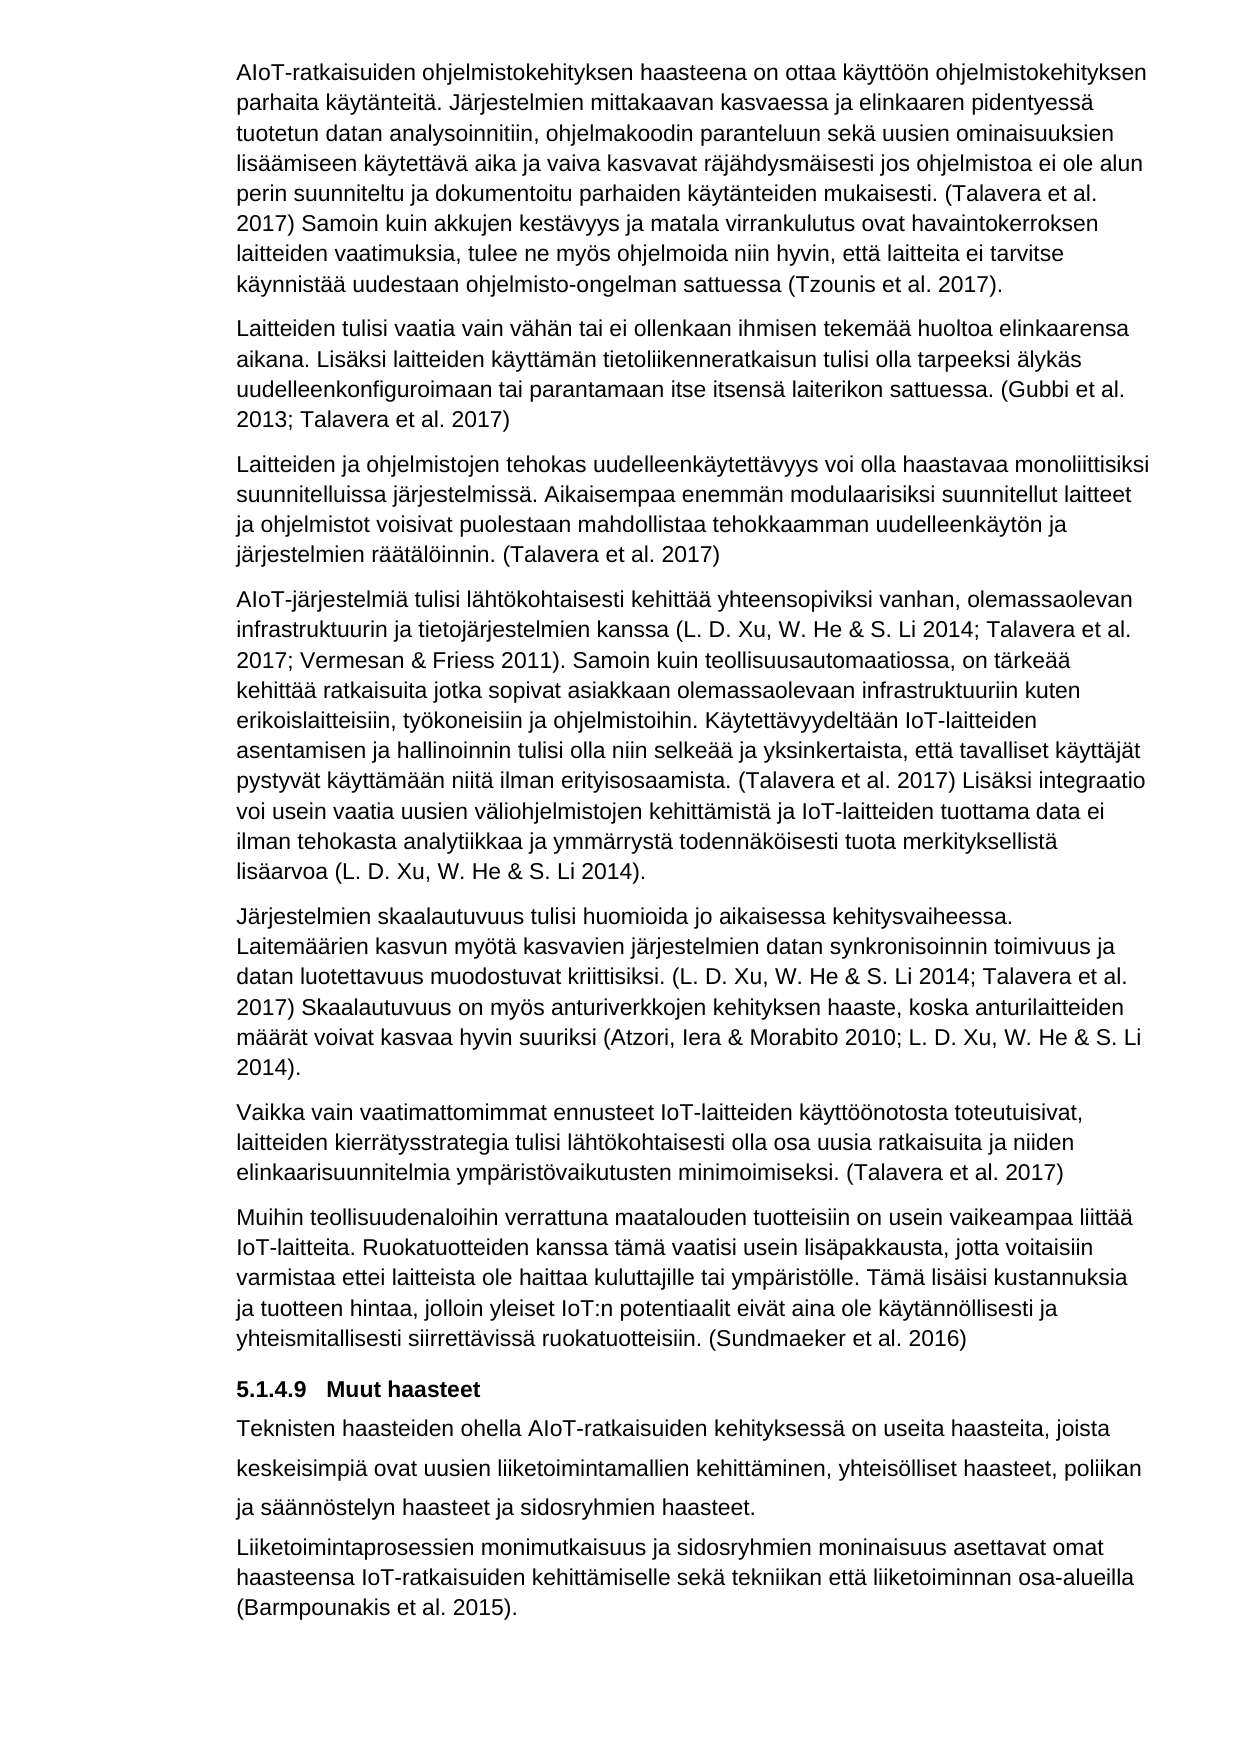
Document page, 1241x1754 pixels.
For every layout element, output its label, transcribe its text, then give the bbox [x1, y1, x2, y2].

text Laitteiden ja ohjelmistojen tehokas uudelleenkäytettävyys voi olla haastavaa monoliittisiksi suunnitelluissa järjestelmissä. Aikaisempaa enemmän modulaarisiksi suunnitellut laitteet ja ohjelmistot voisivat puolestaan mahdollistaa tehokkaamman uudelleenkäytön ja järjestelmien räätälöinnin. (Talavera et al. 2017) [236, 451, 1152, 568]
text Järjestelmien skaalautuvuus tulisi huomioida jo aikaisessa kehitysvaiheessa. Laitemäärien kasvun myötä kasvavien järjestelmien datan synkronisoinnin toimivuus ja datan luotettavuus muodostuvat kriittisiksi. (L. D. Xu, W. He & S. Li 2014; Talavera et al. 2017) Skaalautuvuus on myös anturiverkkojen kehityksen haaste, koska anturilaitteiden määrät voivat kasvaa hyvin suuriksi (Atzori, Iera & Morabito 2010; L. D. Xu, W. He & S. Li 2014). [236, 903, 1152, 1080]
text AIoT-järjestelmiä tulisi lähtökohtaisesti kehittää yhteensopiviksi vanhan, olemassaolevan infrastruktuurin ja tietojärjestelmien kanssa (L. D. Xu, W. He & S. Li 2014; Talavera et al. 2017; Vermesan & Friess 2011). Samoin kuin teollisuusautomaatiossa, on tärkeää kehittää ratkaisuita jotka sopivat asiakkaan olemassaolevaan infrastruktuuriin kuten erikoislaitteisiin, työkoneisiin ja ohjelmistoihin. Käytettävyydeltään IoT-laitteiden asentamisen ja hallinoinnin tulisi olla niin selkeää ja yksinkertaista, että tavalliset käyttäjät pystyvät käyttämään niitä ilman erityisosaamista. (Talavera et al. 2017) Lisäksi integraatio voi usein vaatia uusien väliohjelmistojen kehittämistä ja IoT-laitteiden tuottama data ei ilman tehokasta analytiikkaa ja ymmärrystä todennäköisesti tuota merkityksellistä lisäarvoa (L. D. Xu, W. He & S. Li 2014). [236, 586, 1152, 884]
subtitle Muut haasteet [236, 1376, 1152, 1402]
text Liiketoimintaprosessien monimutkaisuus ja sidosryhmien moninaisuus asettavat omat haasteensa IoT-ratkaisuiden kehittämiselle sekä tekniikan että liiketoiminnan osa-alueilla (Barmpounakis et al. 2015). [236, 1534, 1152, 1620]
text Vaikka vain vaatimattomimmat ennusteet IoT-laitteiden käyttöönotosta toteutuisivat, laitteiden kierrätysstrategia tulisi lähtökohtaisesti olla osa uusia ratkaisuita ja niiden elinkaarisuunnitelmia ympäristövaikutusten minimoimiseksi. (Talavera et al. 2017) [236, 1099, 1152, 1185]
text Laitteiden tulisi vaatia vain vähän tai ei ollenkaan ihmisen tekemää huoltoa elinkaarensa aikana. Lisäksi laitteiden käyttämän tietoliikenneratkaisun tulisi olla tarpeeksi älykäs uudelleenkonfiguroimaan tai parantamaan itse itsensä laiterikon sattuessa. (Gubbi et al. 2013; Talavera et al. 2017) [236, 315, 1152, 432]
text Muihin teollisuudenaloihin verrattuna maatalouden tuotteisiin on usein vaikeampaa liittää IoT-laitteita. Ruokatuotteiden kanssa tämä vaatisi usein lisäpakkausta, jotta voitaisiin varmistaa ettei laitteista ole haittaa kuluttajille tai ympäristölle. Tämä lisäisi kustannuksia ja tuotteen hintaa, jolloin yleiset IoT:n potentiaalit eivät aina ole käytännöllisesti ja yhteismitallisesti siirrettävissä ruokatuotteisiin. (Sundmaeker et al. 2016) [236, 1204, 1152, 1351]
text AIoT-ratkaisuiden ohjelmistokehityksen haasteena on ottaa käyttöön ohjelmistokehityksen parhaita käytänteitä. Järjestelmien mittakaavan kasvaessa ja elinkaaren pidentyessä tuotetun datan analysoinnitiin, ohjelmakoodin paranteluun sekä uusien ominaisuuksien lisäämiseen käytettävä aika ja vaiva kasvavat räjähdysmäisesti jos ohjelmistoa ei ole alun perin suunniteltu ja dokumentoitu parhaiden käytänteiden mukaisesti. (Talavera et al. 2017) Samoin kuin akkujen kestävyys ja matala virrankulutus ovat havaintokerroksen laitteiden vaatimuksia, tulee ne myös ohjelmoida niin hyvin, että laitteita ei tarvitse käynnistää uudestaan ohjelmisto-ongelman sattuessa (Tzounis et al. 2017). [236, 59, 1152, 297]
